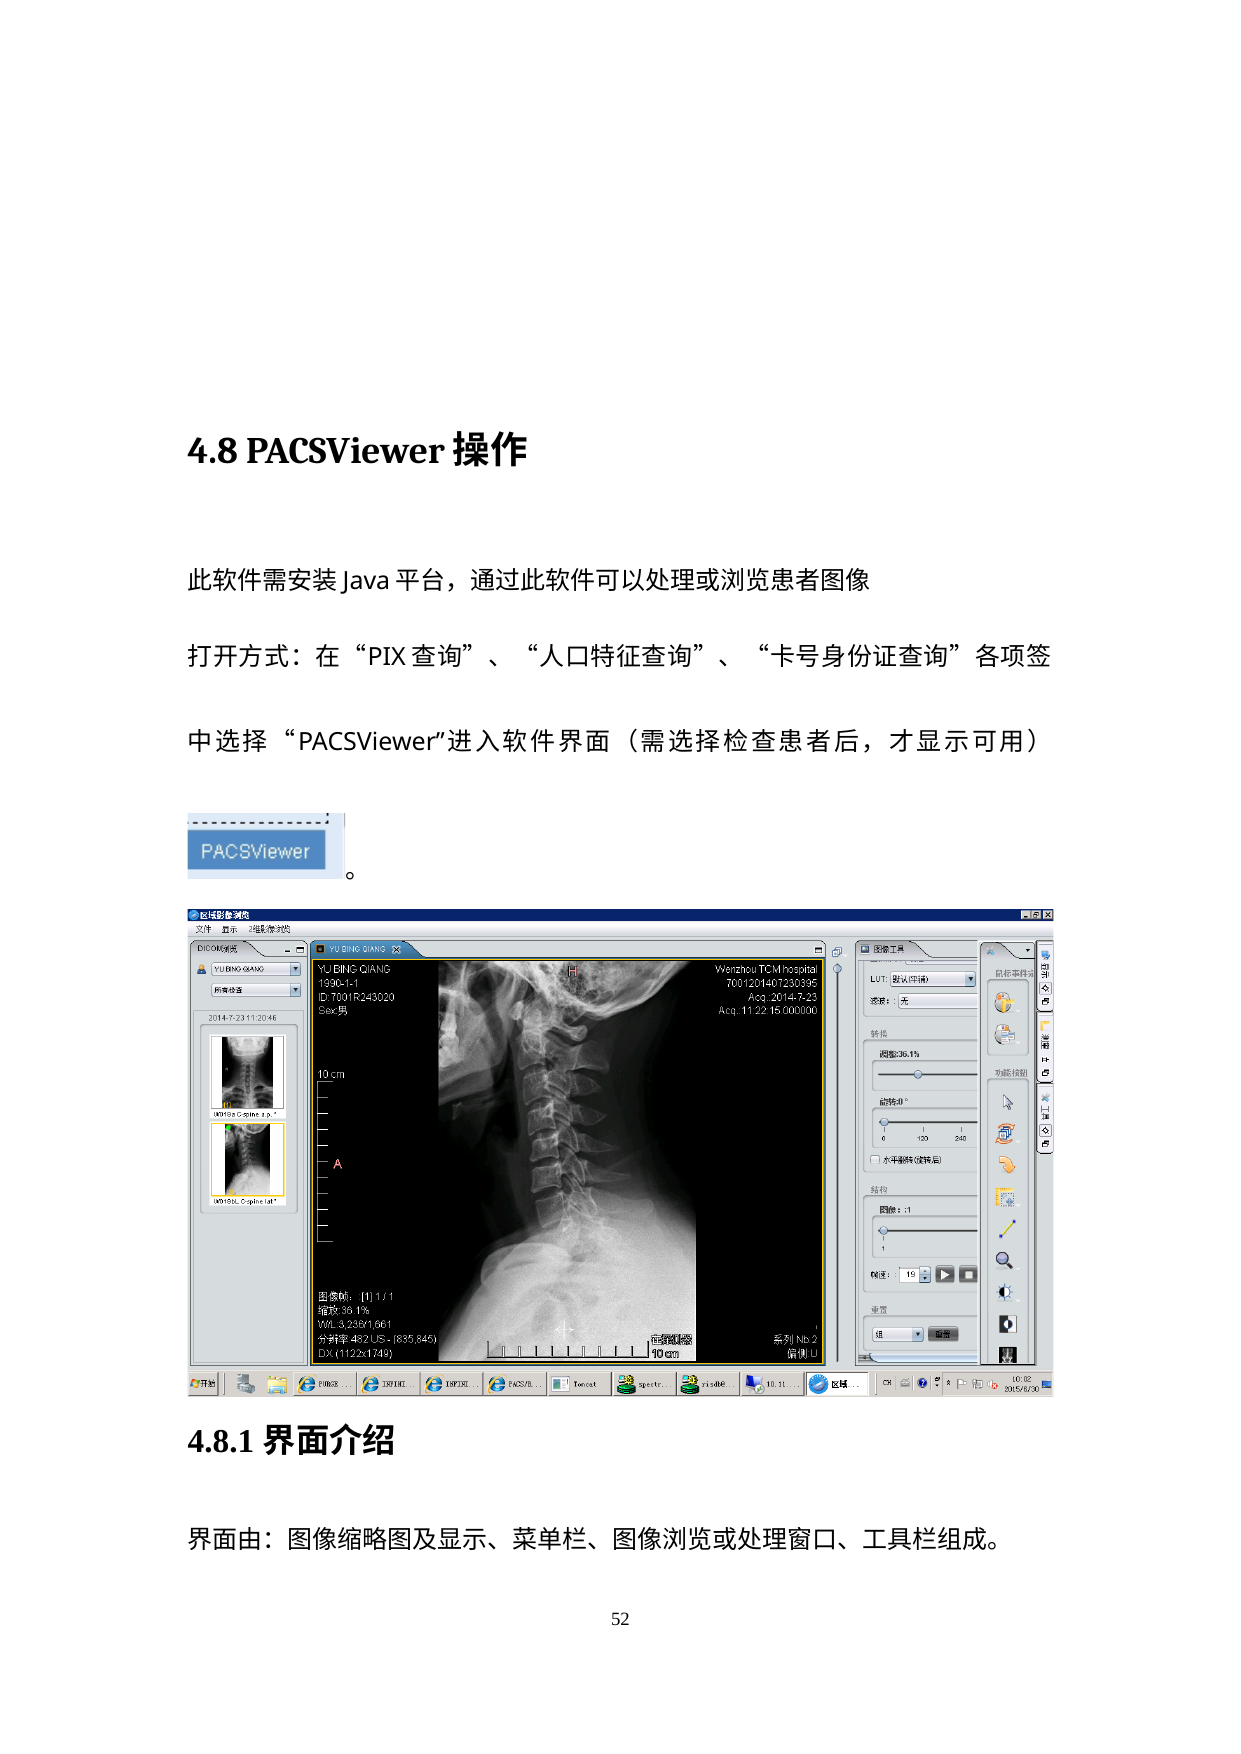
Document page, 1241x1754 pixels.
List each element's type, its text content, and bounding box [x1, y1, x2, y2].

text 界面由：图像缩略图及显示、菜单栏、图像浏览或处理窗口、工具栏组成。 [187, 1505, 1053, 1570]
text 打开方式：在“PIX查询”、“人口特征查询”、“卡号身份证查询”各项签中选择“PACSViewer”进入软件界面（需选择检查患者后，才显示可用）。 [187, 622, 1053, 898]
picture [187, 813, 346, 879]
subtitle 4.8 PACSViewer操作 [187, 415, 1053, 480]
subtitle 4.8.1 界面介绍 [187, 1405, 1053, 1470]
text 此软件需安装Java平台，通过此软件可以处理或浏览患者图像 [187, 546, 1053, 611]
